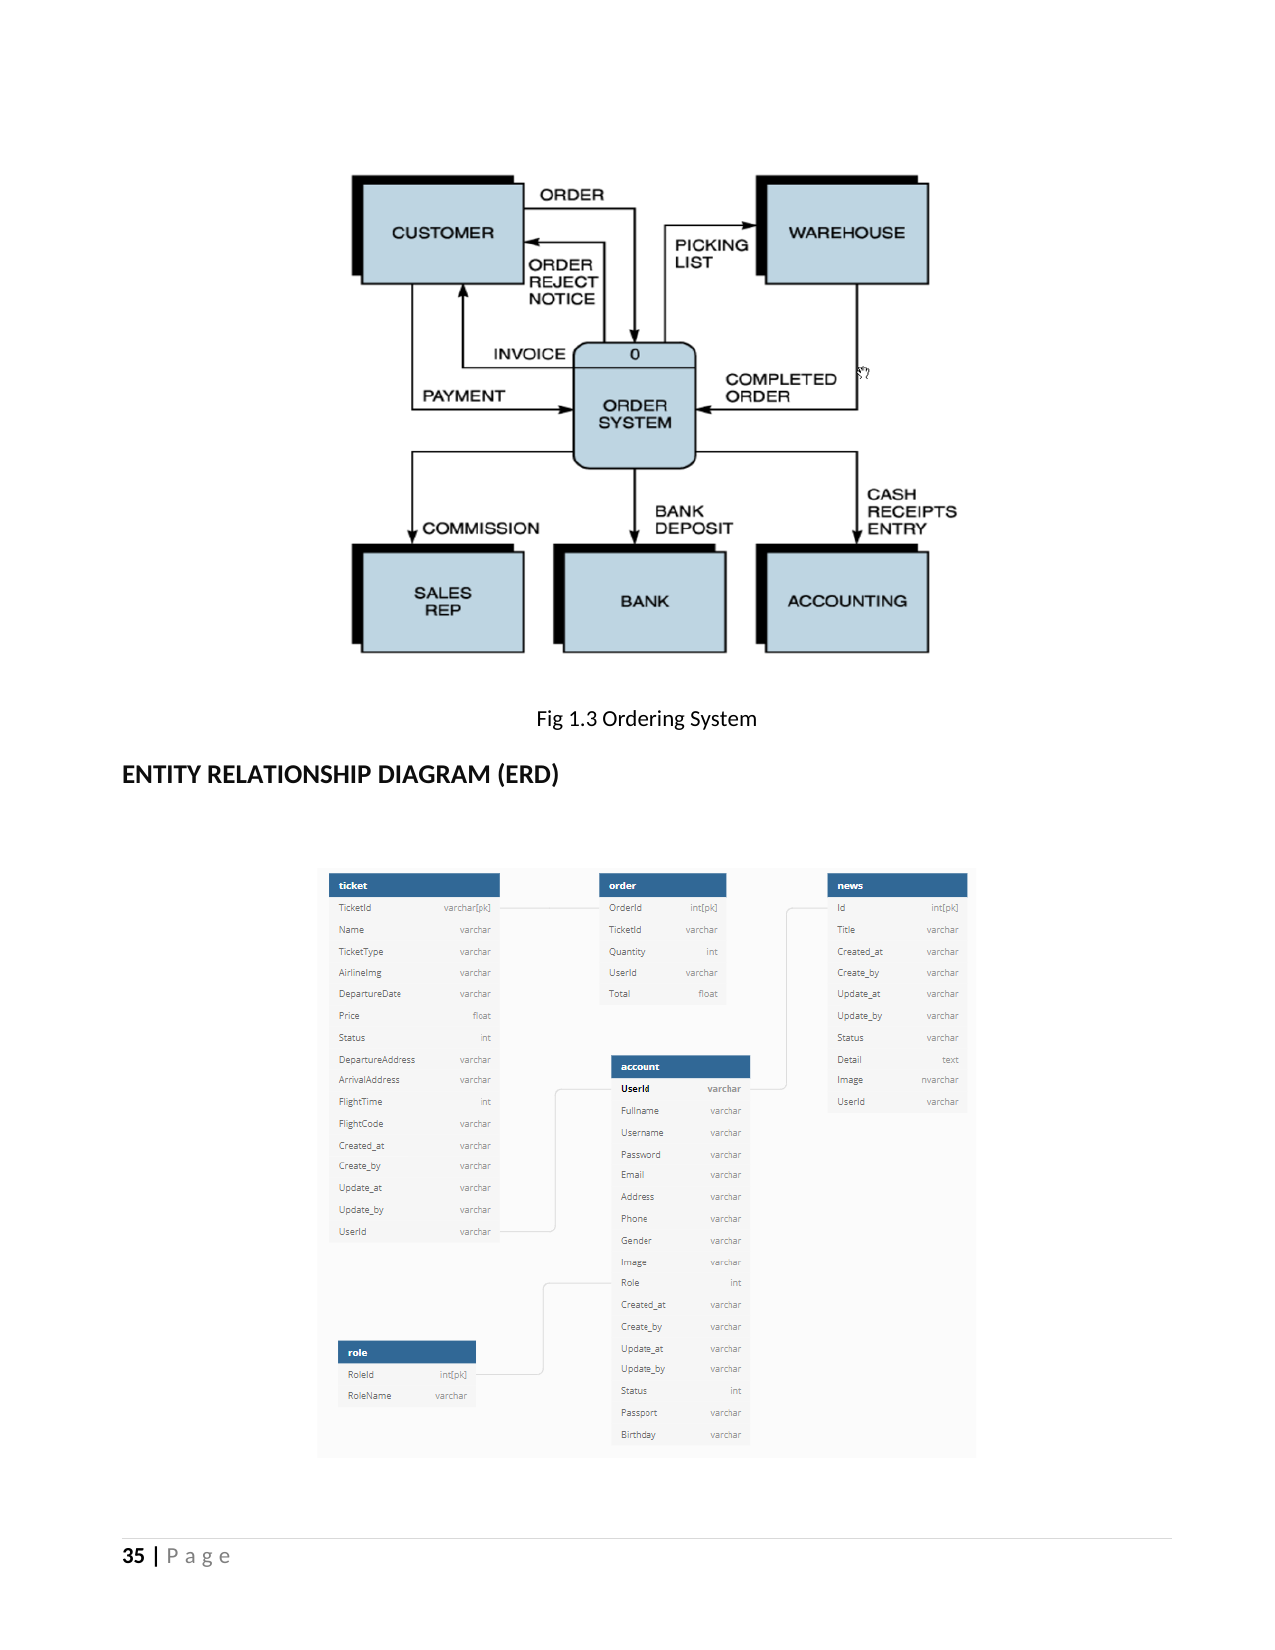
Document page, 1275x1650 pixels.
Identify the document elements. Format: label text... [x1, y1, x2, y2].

subtitle ENTITY RELATIONSHIP DIAGRAM (ERD) [122, 758, 1172, 791]
text Fig 1.3 Ordering System [122, 704, 1172, 733]
picture [317, 868, 977, 1458]
picture [327, 150, 967, 680]
